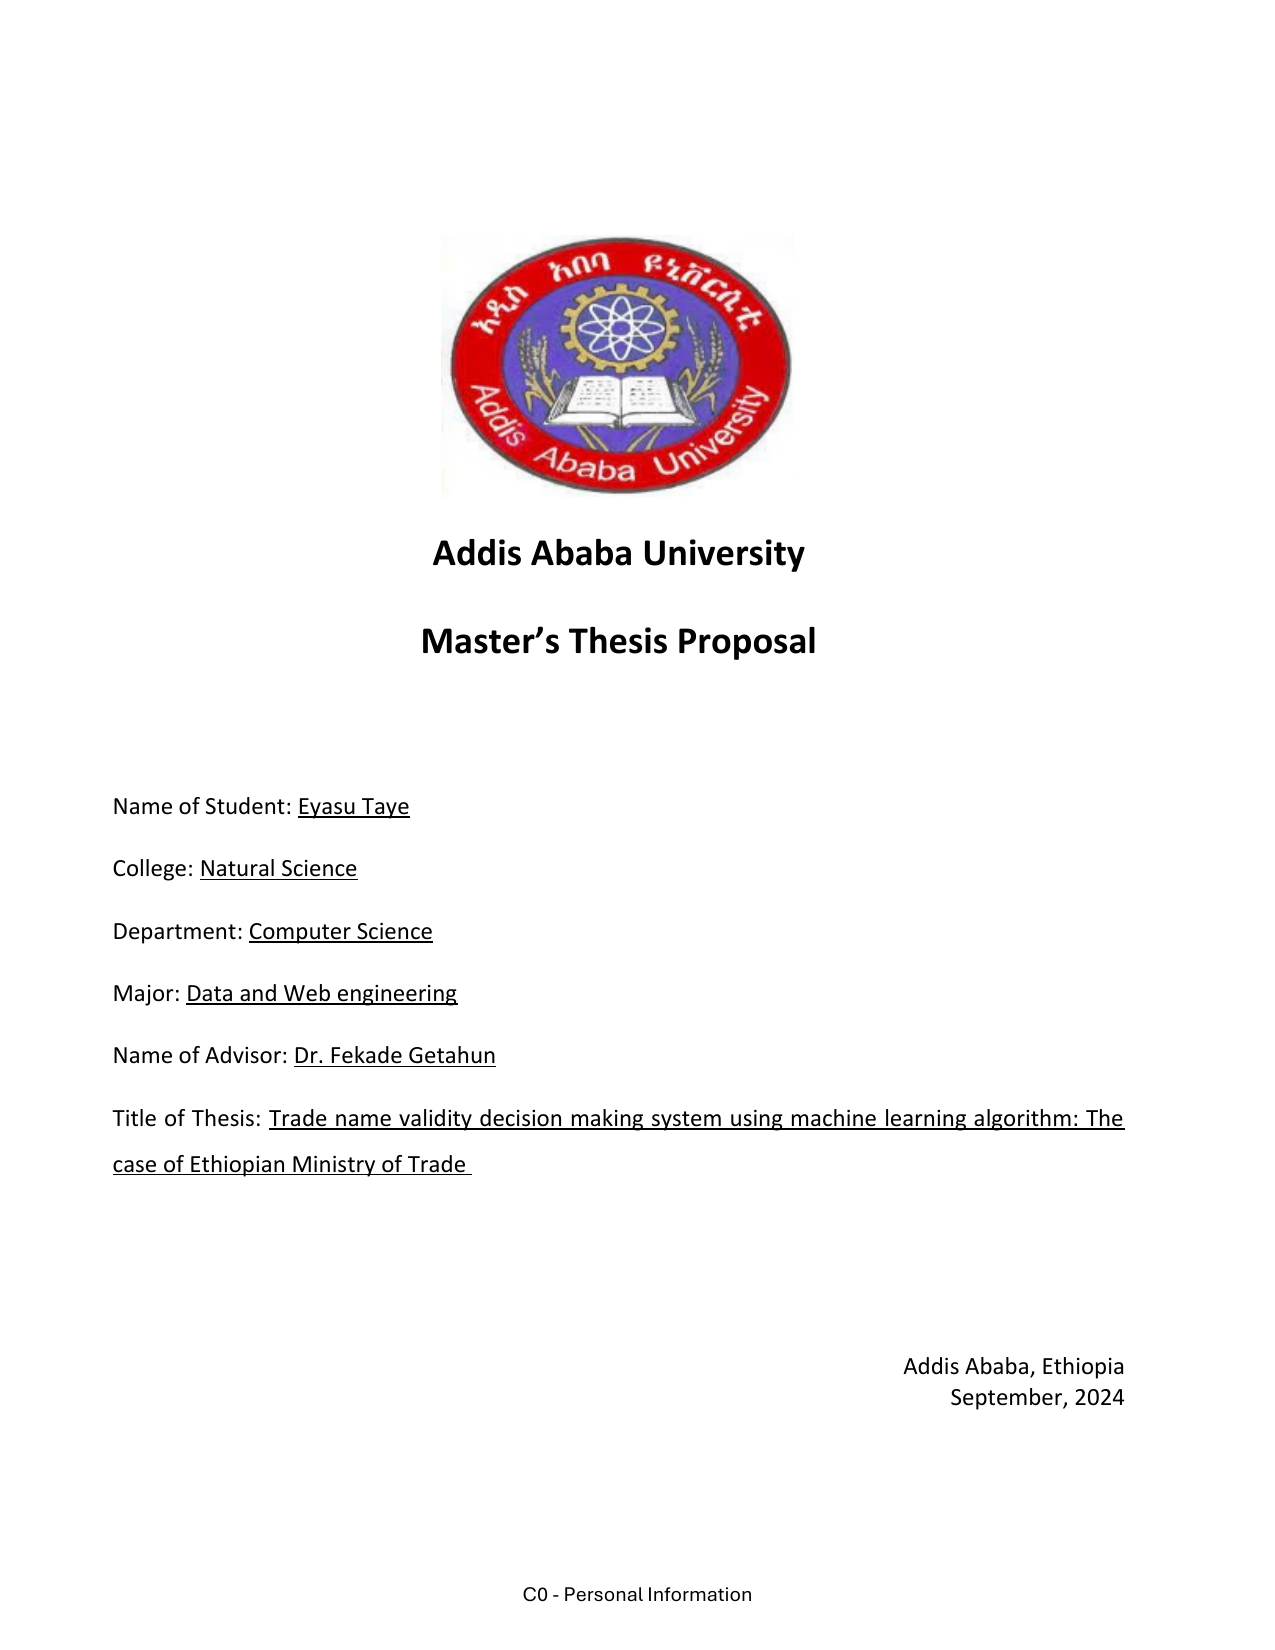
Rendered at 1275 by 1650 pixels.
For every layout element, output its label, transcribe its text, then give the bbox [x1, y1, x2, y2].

picture [441, 235, 795, 497]
text Name of Advisor: Dr. Fekade Getahun [112, 1040, 1125, 1070]
text Major: Data and Web engineering [112, 977, 1125, 1008]
text Addis Ababa, Ethiopia [112, 1350, 1125, 1381]
text Department: Computer Science [112, 915, 1125, 945]
text September, 2024 [112, 1381, 1125, 1411]
text Addis Ababa University [112, 528, 1125, 575]
text College: Natural Science [112, 852, 1125, 883]
text Title of Thesis: Trade name validity decision making system using machine learning algorithm: The case of Ethiopian Ministry of Trade [112, 1102, 1125, 1178]
text Name of Student: Eyasu Taye [112, 790, 1125, 821]
text Master’s Thesis Proposal [112, 616, 1125, 663]
